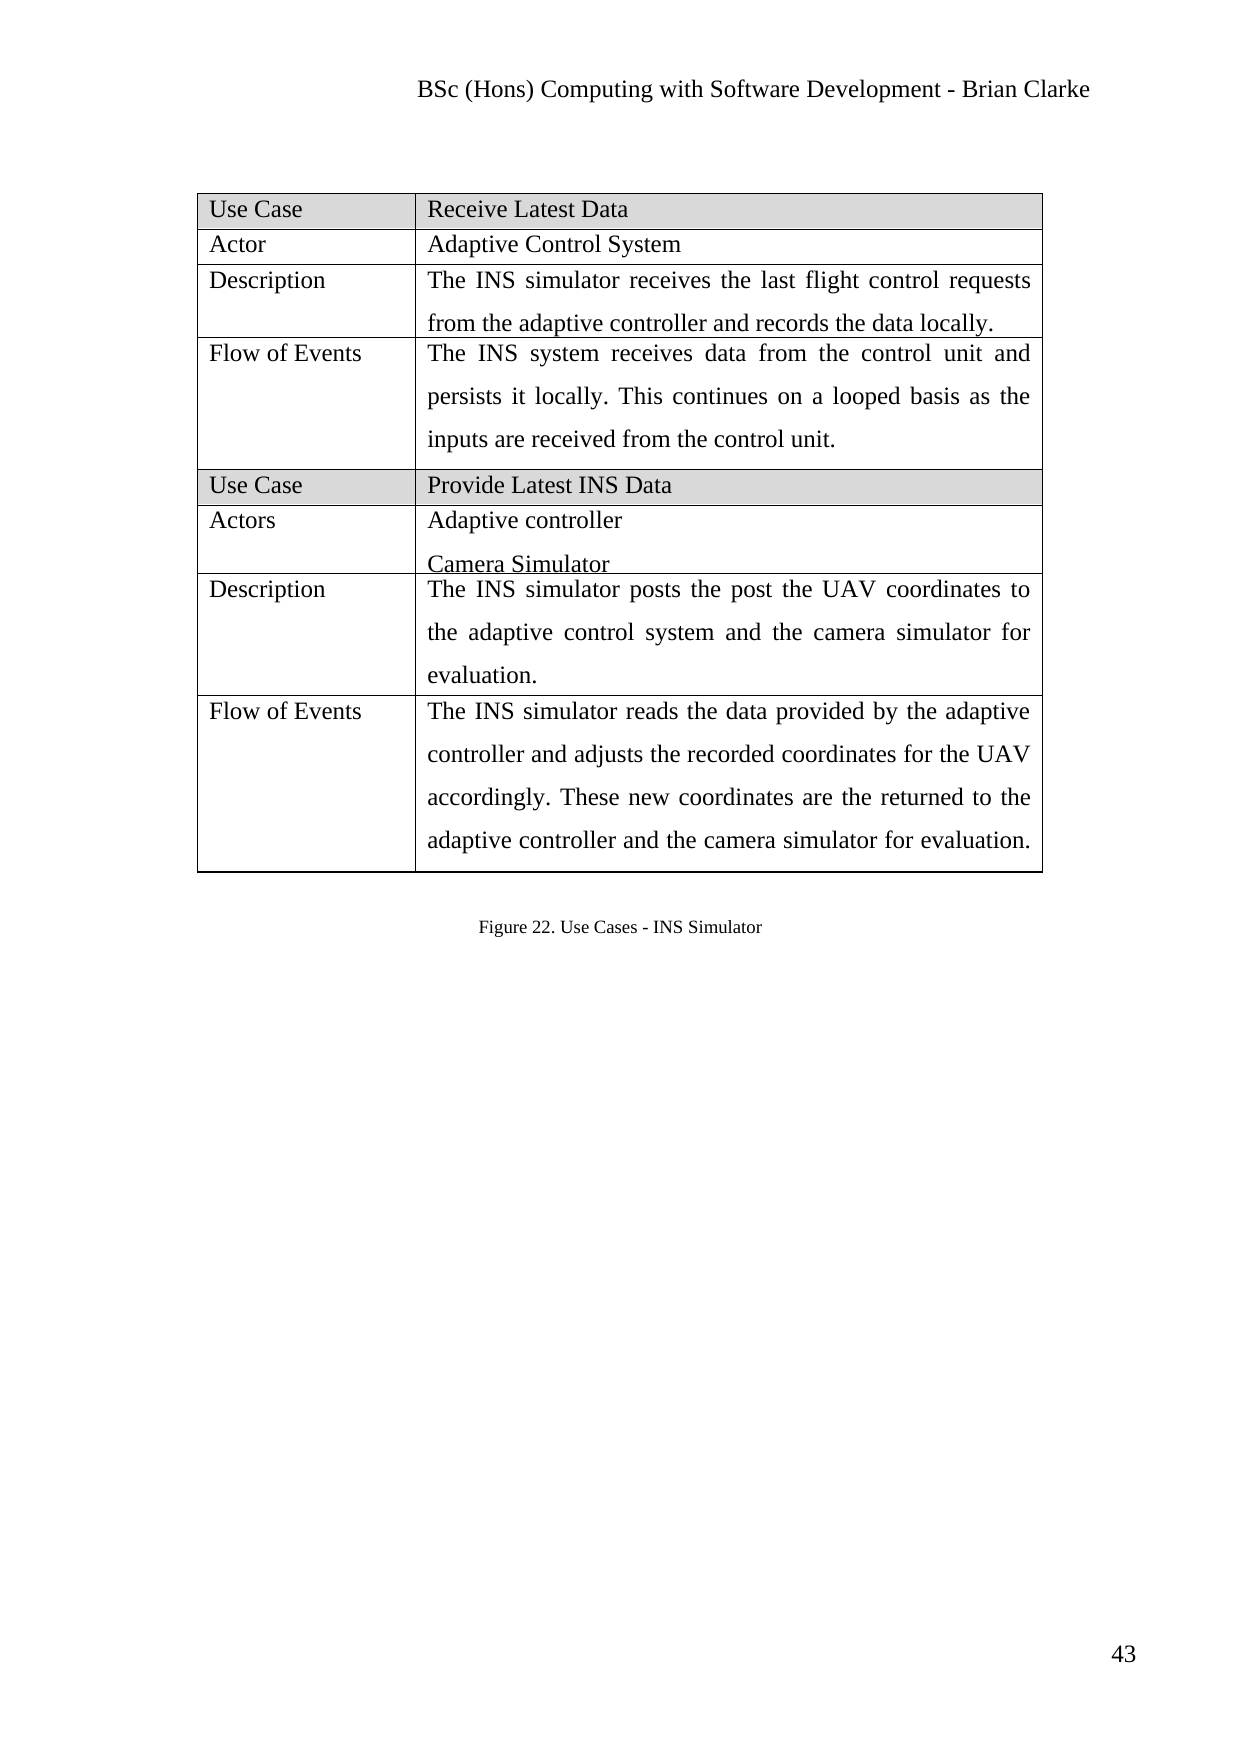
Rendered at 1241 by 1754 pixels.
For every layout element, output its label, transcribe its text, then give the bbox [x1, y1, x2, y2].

table_cell Provide Latest INS Data [416, 470, 1042, 504]
table_cell Actors [198, 506, 415, 573]
table_cell Description [198, 574, 415, 695]
text Figure 22. Use Cases - INS Simulator [150, 916, 1090, 937]
table_header Receive Latest Data [416, 194, 1042, 228]
table_header Use Case [198, 194, 415, 228]
table_cell Adaptive controller Camera Simulator [416, 506, 1042, 573]
table_cell Flow of Events [198, 338, 415, 469]
table_cell The INS system receives data from the control unit and persists it locally. This continues on a looped basis as the inputs are received from the control unit. [416, 338, 1042, 469]
table_cell The INS simulator posts the post the UAV coordinates to the adaptive control system and the camera simulator for evaluation. [416, 574, 1042, 695]
table_cell Adaptive Control System [416, 230, 1042, 264]
table_cell The INS simulator reads the data provided by the adaptive controller and adjusts the recorded coordinates for the UAV accordingly. These new coordinates are the returned to the adaptive controller and the camera simulator for evaluation. This process repeats on a looped basis. [416, 696, 1042, 871]
table_cell Description [198, 265, 415, 337]
table_cell Flow of Events [198, 696, 415, 871]
table_cell Use Case [198, 470, 415, 504]
table_cell The INS simulator receives the last flight control requests from the adaptive controller and records the data locally. [416, 265, 1042, 337]
table_cell Actor [198, 230, 415, 264]
